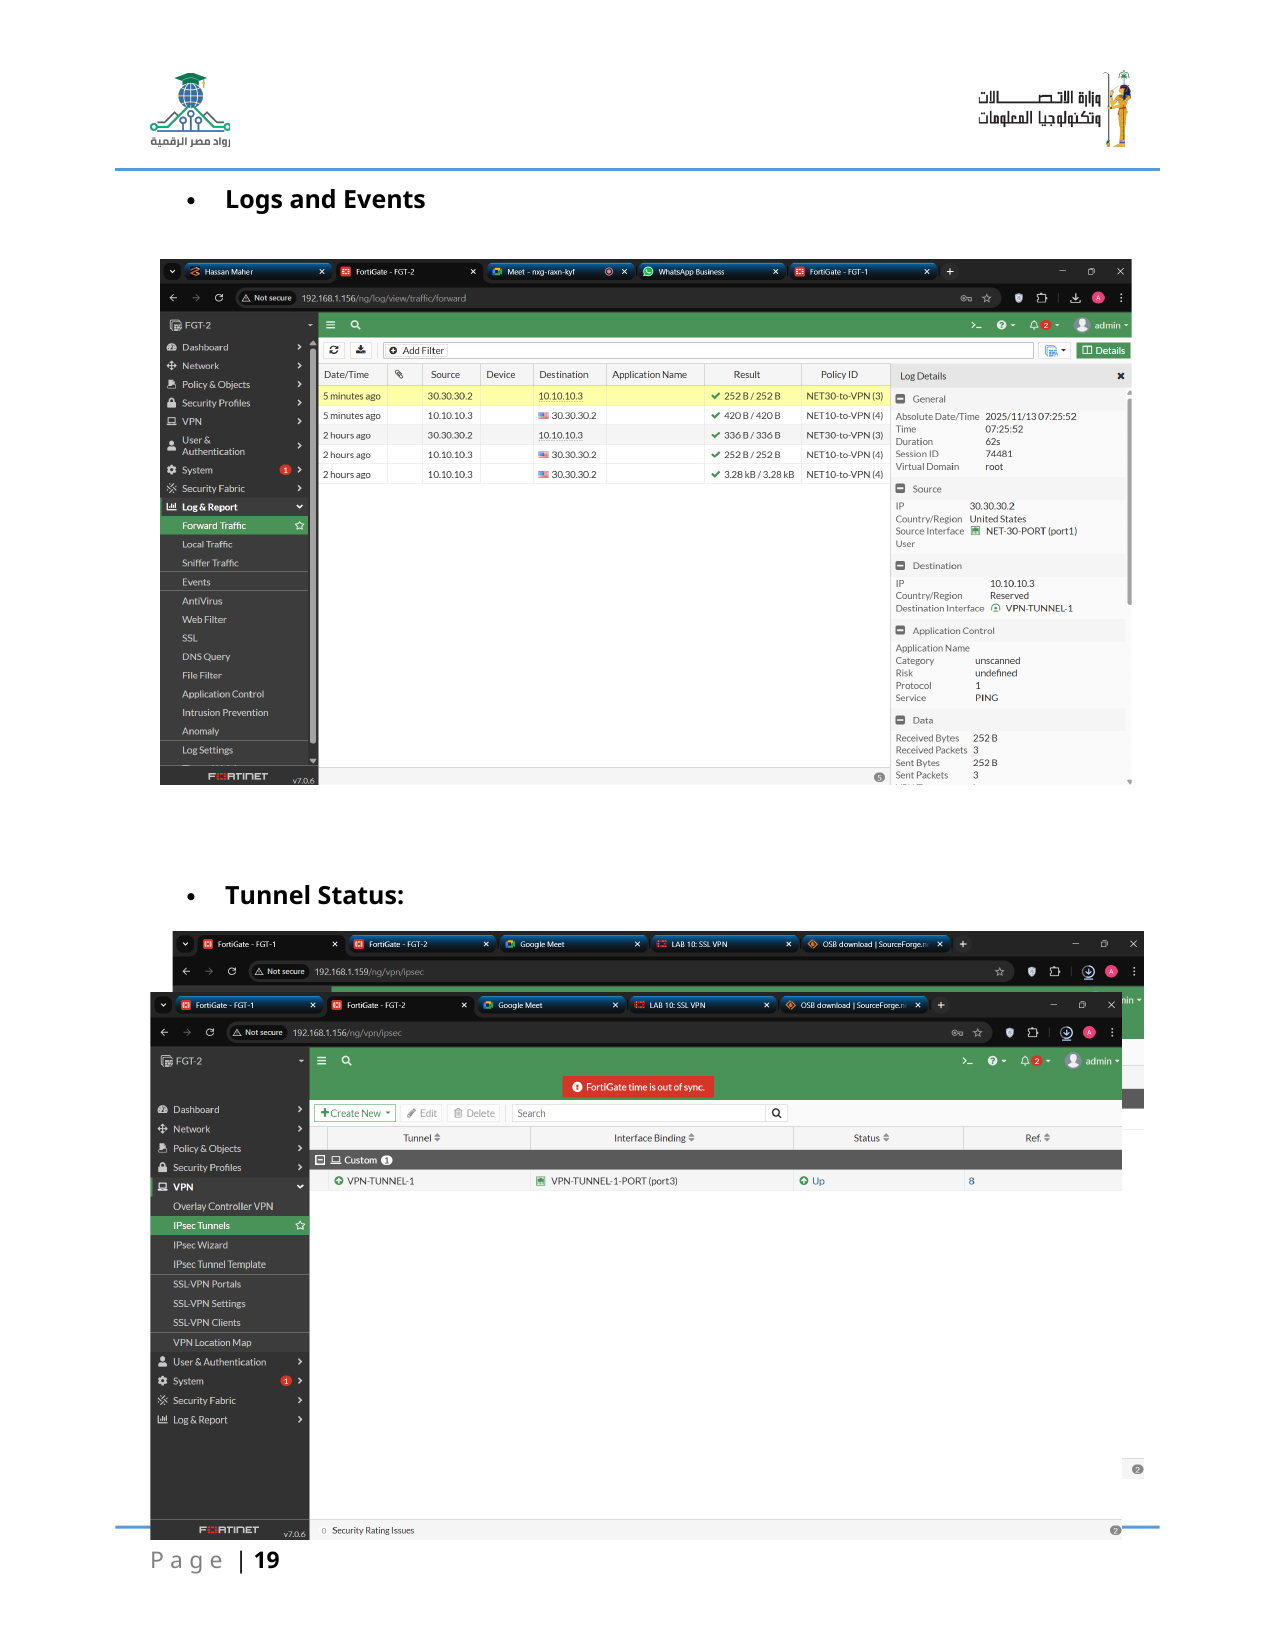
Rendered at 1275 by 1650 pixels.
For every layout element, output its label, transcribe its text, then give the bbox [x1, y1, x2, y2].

picture [159, 259, 1132, 784]
list Logs and Events [187, 182, 1125, 216]
list Tunnel Status: [187, 878, 1125, 912]
picture [150, 931, 1144, 1539]
picture [978, 70, 1131, 147]
picture [150, 73, 231, 147]
